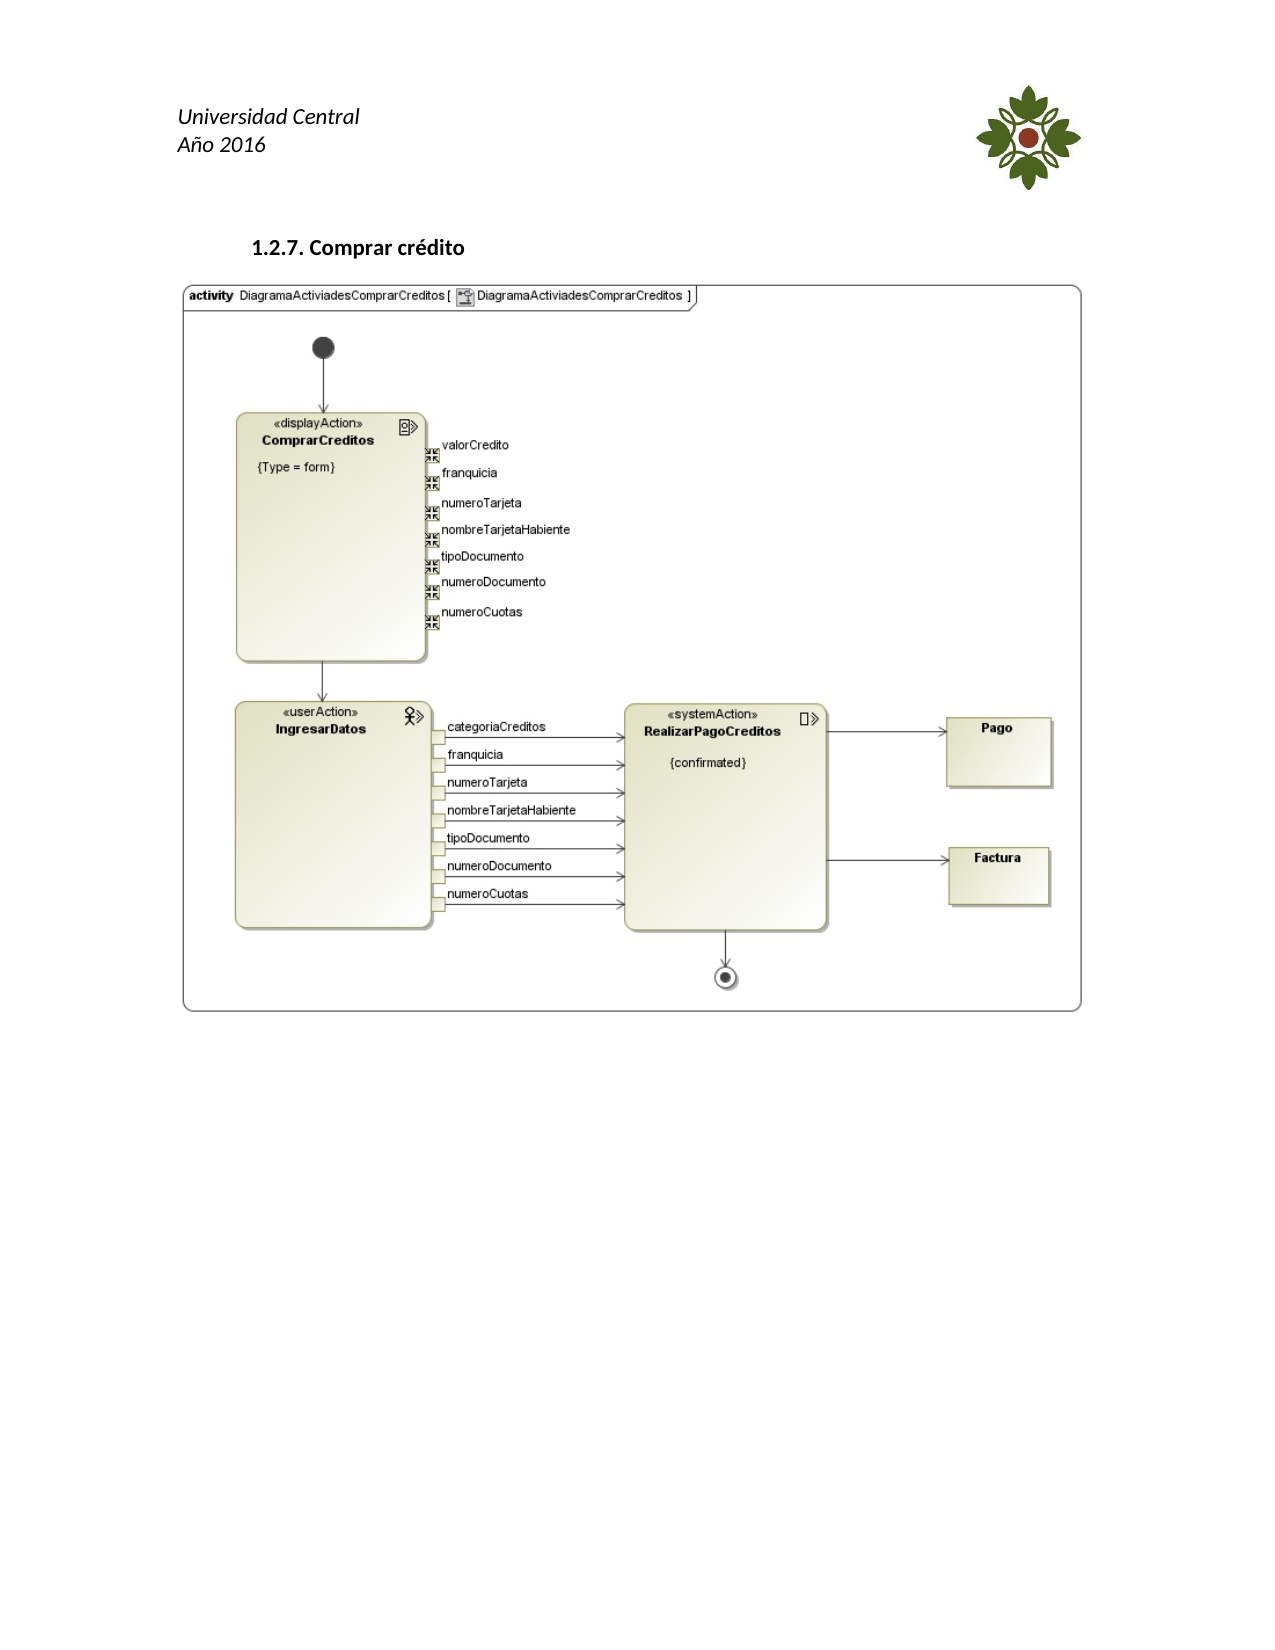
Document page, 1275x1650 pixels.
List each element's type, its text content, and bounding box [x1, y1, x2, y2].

text 1.2.7. Comprar crédito [177, 233, 1098, 261]
picture [974, 85, 1083, 190]
picture [177, 279, 1098, 1028]
